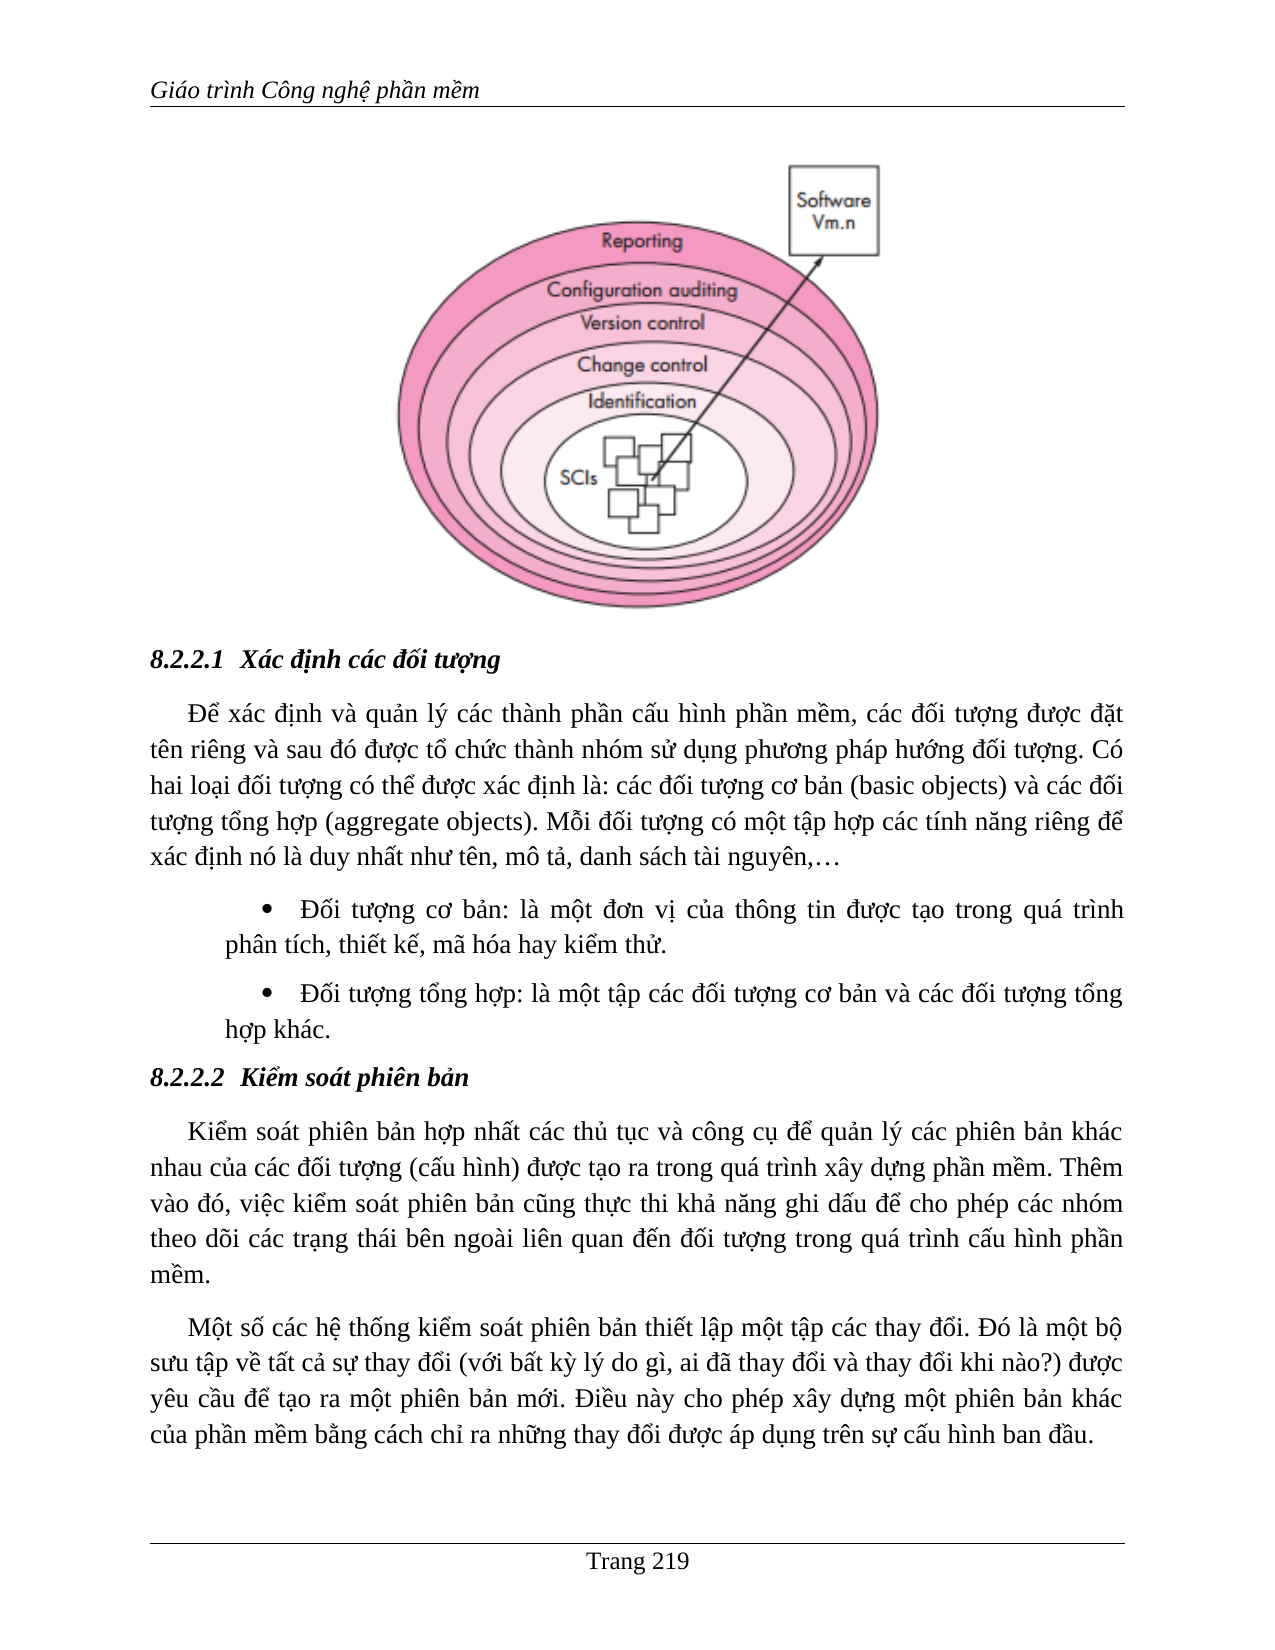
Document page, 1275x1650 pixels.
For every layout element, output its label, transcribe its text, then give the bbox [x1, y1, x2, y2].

list Đối tượng cơ bản: là một đơn vị của thông tin được tạo trong quá trình phân tích, thiết kế, mã hóa hay kiểm thử. [225, 893, 1125, 960]
text Một số các hệ thống kiểm soát phiên bản thiết lập một tập các thay đổi. Đó là một bộ sưu tập về tất cả sự thay đổi (với bất kỳ lý do gì, ai đã thay đổi và thay đổi khi nào?) được yêu cầu để tạo ra một phiên bản mới. Điều này cho phép xây dựng một phiên bản khác của phần mềm bằng cách chỉ ra những thay đổi được áp dụng trên sự cấu hình ban đầu. [150, 1311, 1125, 1449]
text Để xác định và quản lý các thành phần cấu hình phần mềm, các đối tượng được đặt tên riêng và sau đó được tổ chức thành nhóm sử dụng phương pháp hướng đối tượng. Có hai loại đối tượng có thể được xác định là: các đối tượng cơ bản (basic objects) và các đối tượng tổng hợp (aggregate objects). Mỗi đối tượng có một tập hợp các tính năng riêng để xác định nó là duy nhất như tên, mô tả, danh sách tài nguyên,… [150, 697, 1125, 872]
text Kiểm soát phiên bản hợp nhất các thủ tục và công cụ để quản lý các phiên bản khác nhau của các đối tượng (cấu hình) được tạo ra trong quá trình xây dựng phần mềm. Thêm vào đó, việc kiểm soát phiên bản cũng thực thi khả năng ghi dấu để cho phép các nhóm theo dõi các trạng thái bên ngoài liên quan đến đối tượng trong quá trình cấu hình phần mềm. [150, 1115, 1125, 1289]
subtitle Kiểm soát phiên bản [150, 1061, 1125, 1092]
subtitle Xác định các đối tượng [150, 643, 1125, 674]
list Đối tượng tổng hợp: là một tập các đối tượng cơ bản và các đối tượng tổng hợp khác. [225, 977, 1125, 1044]
